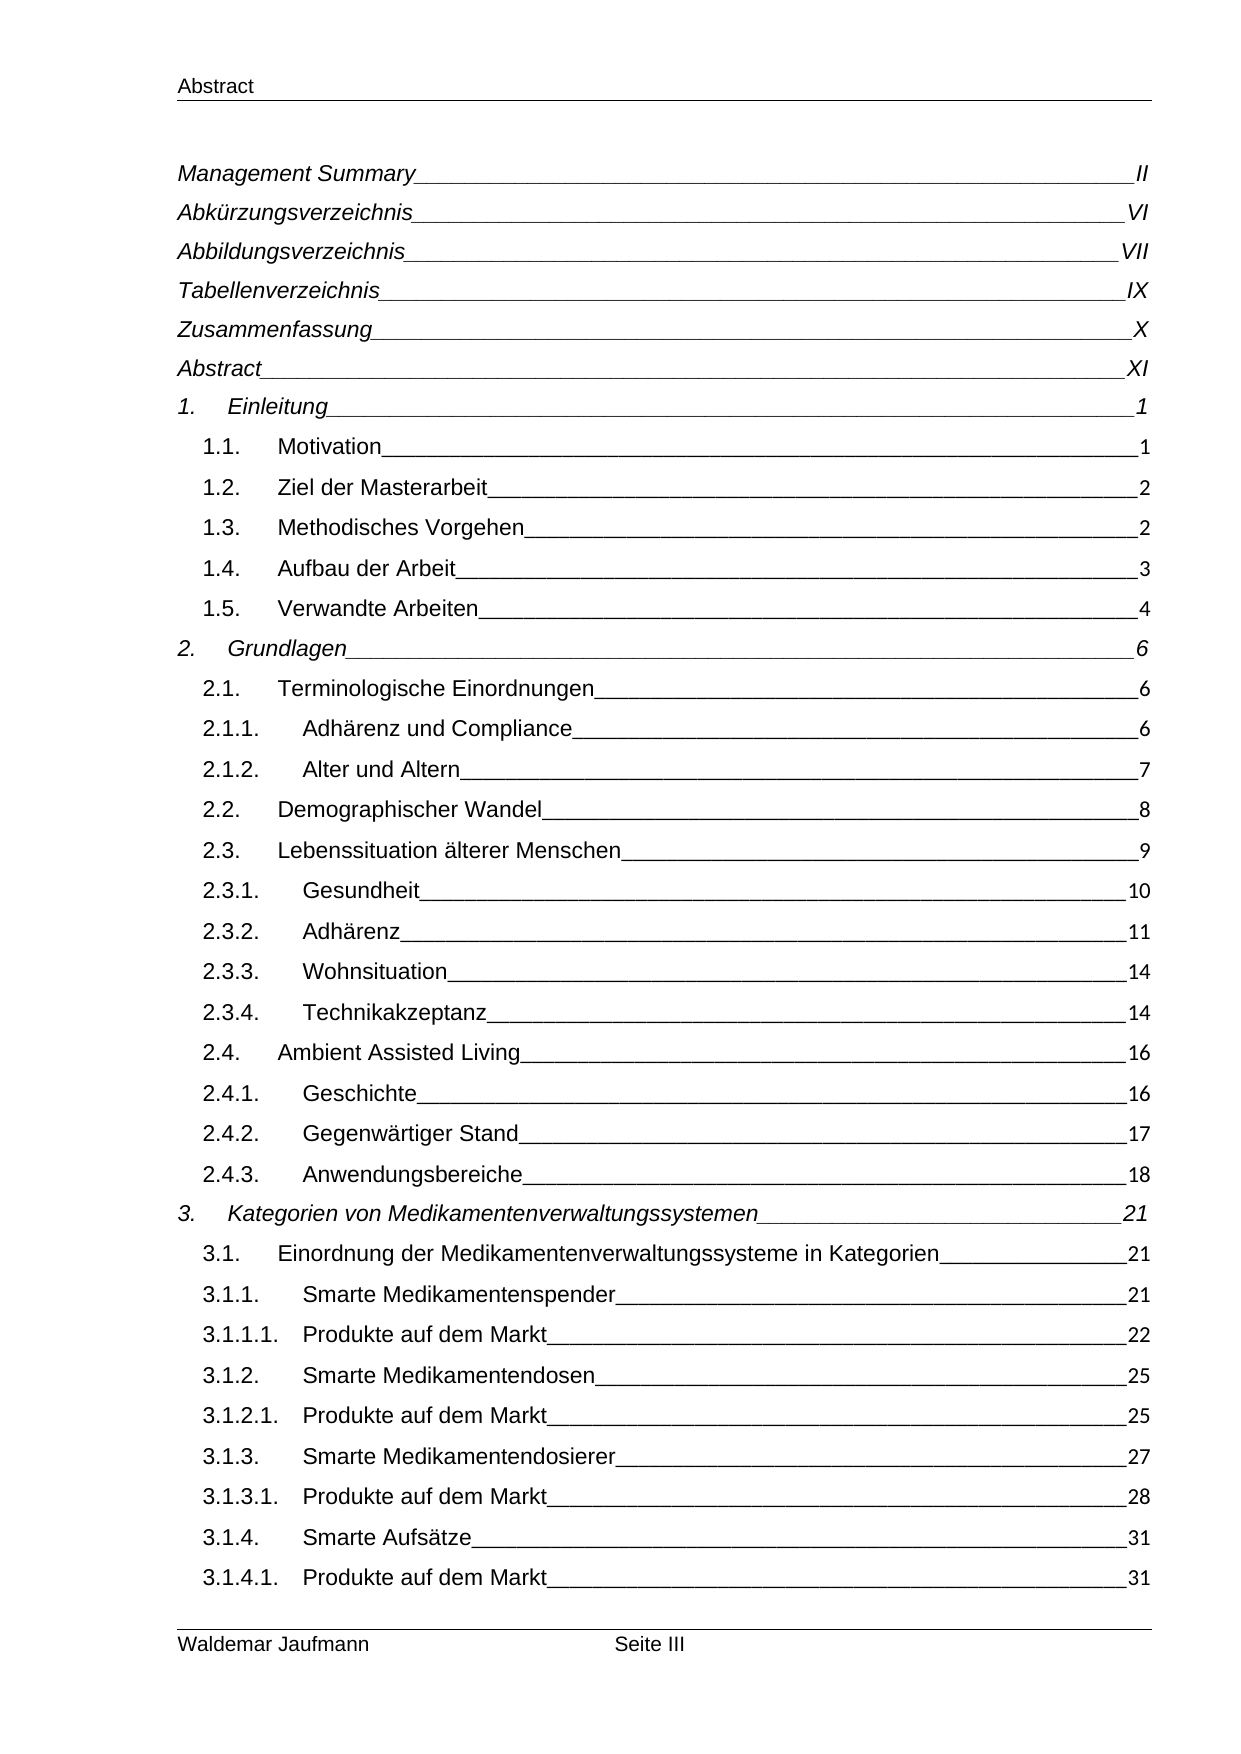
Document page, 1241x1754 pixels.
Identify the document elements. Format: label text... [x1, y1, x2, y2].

text 2.1.2. Alter und Altern 7 [202, 755, 1152, 783]
text 2.4. Ambient Assisted Living 16 [202, 1038, 1152, 1066]
text 3.1. Einordnung der Medikamentenverwaltungssysteme in Kategorien 21 [202, 1239, 1152, 1267]
text 3.1.2.1. Produkte auf dem Markt 25 [202, 1401, 1152, 1429]
text 3.1.2. Smarte Medikamentendosen 25 [202, 1361, 1152, 1389]
text 2.4.2. Gegenwärtiger Stand 17 [202, 1119, 1152, 1147]
text Abbildungsverzeichnis VII [177, 238, 1152, 264]
text 3.1.4.1. Produkte auf dem Markt 31 [202, 1563, 1152, 1591]
text 1.2. Ziel der Masterarbeit 2 [202, 473, 1152, 501]
text 2.1. Terminologische Einordnungen 6 [202, 674, 1152, 702]
text 2. Grundlagen 6 [177, 635, 1152, 661]
text 3.1.1. Smarte Medikamentenspender 21 [202, 1280, 1152, 1308]
text 2.3.4. Technikakzeptanz 14 [202, 998, 1152, 1026]
text 1.4. Aufbau der Arbeit 3 [202, 554, 1152, 582]
text 2.3. Lebenssituation älterer Menschen 9 [202, 836, 1152, 864]
text Management Summary II [177, 160, 1152, 187]
text Abkürzungsverzeichnis VI [177, 199, 1152, 225]
text Abstract XI [177, 354, 1152, 381]
text 3.1.1.1. Produkte auf dem Markt 22 [202, 1320, 1152, 1348]
text 1.5. Verwandte Arbeiten 4 [202, 594, 1152, 622]
text Zusammenfassung X [177, 316, 1152, 342]
text 2.2. Demographischer Wandel 8 [202, 795, 1152, 823]
text 2.1.1. Adhärenz und Compliance 6 [202, 714, 1152, 742]
text 2.3.2. Adhärenz 11 [202, 917, 1152, 945]
text 2.3.3. Wohnsituation 14 [202, 957, 1152, 985]
text 3.1.3.1. Produkte auf dem Markt 28 [202, 1482, 1152, 1510]
text 3.1.4. Smarte Aufsätze 31 [202, 1523, 1152, 1551]
text 2.4.3. Anwendungsbereiche 18 [202, 1160, 1152, 1188]
text 3.1.3. Smarte Medikamentendosierer 27 [202, 1442, 1152, 1470]
text 2.3.1. Gesundheit 10 [202, 876, 1152, 904]
text 1. Einleitung 1 [177, 393, 1152, 420]
text 1.3. Methodisches Vorgehen 2 [202, 513, 1152, 541]
text 1.1. Motivation 1 [202, 432, 1152, 460]
text 3. Kategorien von Medikamentenverwaltungssystemen 21 [177, 1200, 1152, 1227]
text Tabellenverzeichnis IX [177, 277, 1152, 303]
text 2.4.1. Geschichte 16 [202, 1079, 1152, 1107]
